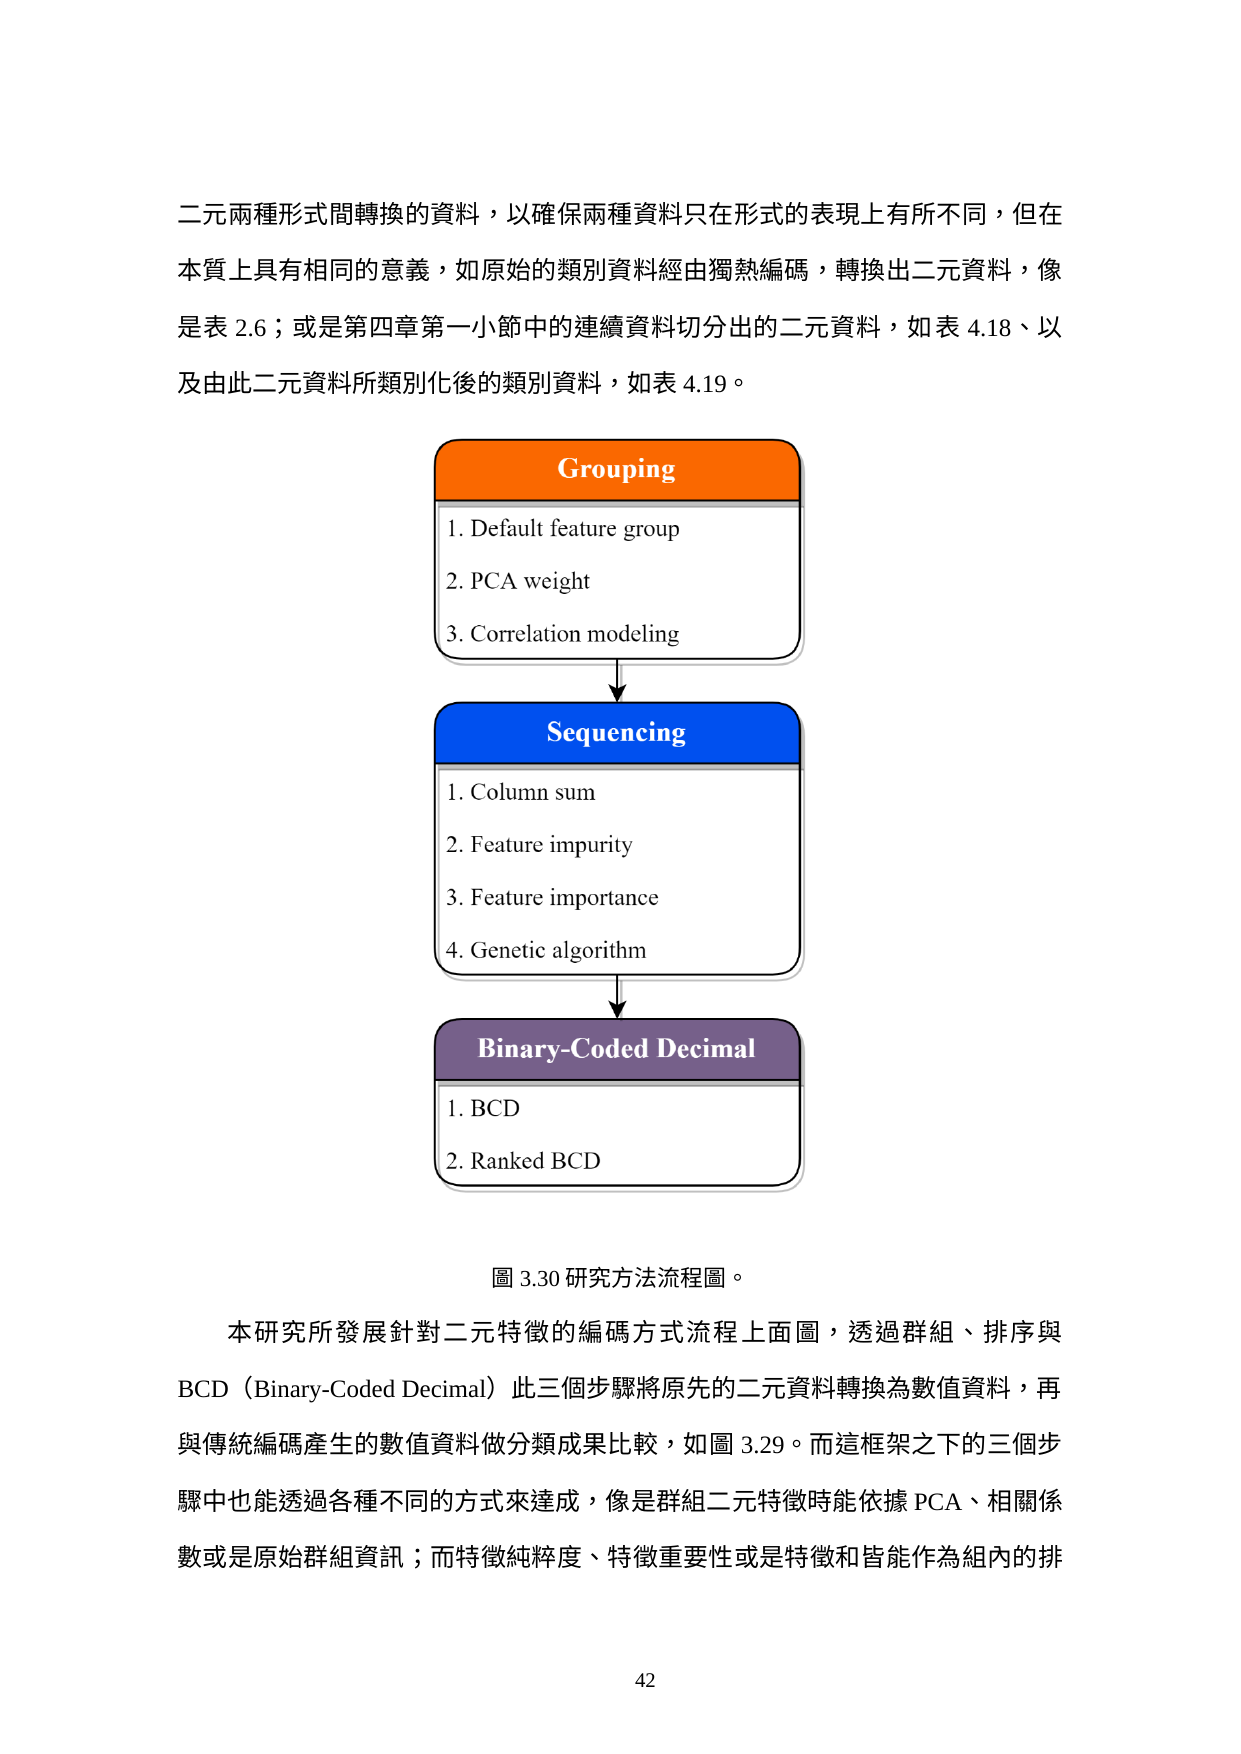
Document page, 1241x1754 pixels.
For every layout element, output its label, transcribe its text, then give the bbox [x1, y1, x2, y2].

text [177, 1312, 1063, 1574]
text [177, 194, 1063, 400]
picture [413, 418, 827, 1215]
